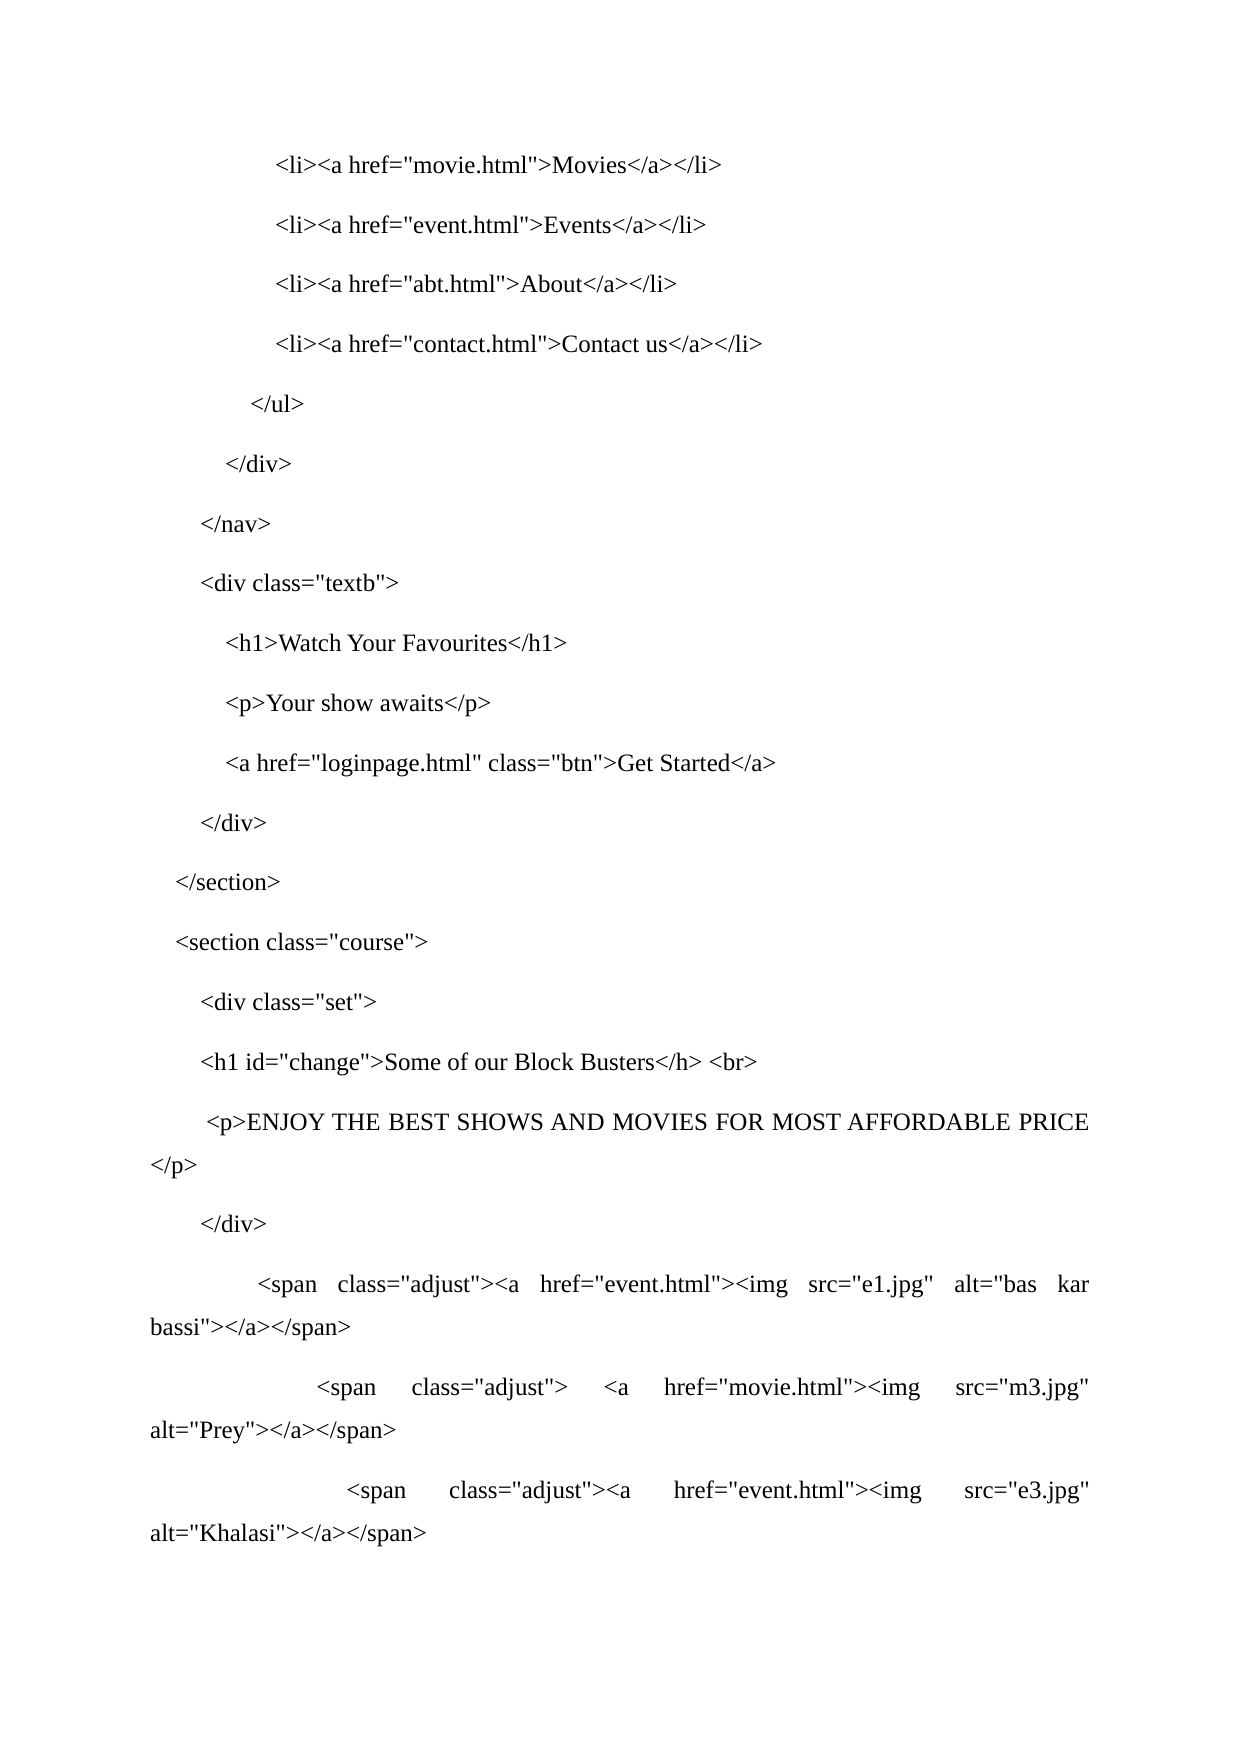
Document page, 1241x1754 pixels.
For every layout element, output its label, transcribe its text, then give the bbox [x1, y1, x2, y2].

text </div> [150, 808, 1090, 836]
text </ul> [150, 389, 1090, 418]
text <a href="loginpage.html" class="btn">Get Started</a> [150, 748, 1090, 777]
text </div> [150, 449, 1090, 478]
text <p>ENJOY THE BEST SHOWS AND MOVIES FOR MOST AFFORDABLE PRICE </p> [150, 1107, 1090, 1178]
text <li><a href="abt.html">About</a></li> [150, 269, 1090, 298]
text <li><a href="event.html">Events</a></li> [150, 210, 1090, 238]
text <div class="textb"> [150, 568, 1090, 597]
text </div> [150, 1209, 1090, 1238]
text <li><a href="contact.html">Contact us</a></li> [150, 329, 1090, 358]
text <h1>Watch Your Favourites</h1> [150, 628, 1090, 657]
text <p>Your show awaits</p> [150, 688, 1090, 717]
text </nav> [150, 509, 1090, 537]
text </section> [150, 867, 1090, 896]
text <li><a href="movie.html">Movies</a></li> [150, 150, 1090, 179]
text <span class="adjust"> <a href="movie.html"><img src="m3.jpg" alt="Prey"></a></span> [150, 1372, 1090, 1444]
text <span class="adjust"><a href="event.html"><img src="e3.jpg" alt="Khalasi"></a></span> [150, 1475, 1090, 1547]
text <h1 id="change">Some of our Block Busters</h> <br> [150, 1047, 1090, 1076]
text <span class="adjust"><a href="event.html"><img src="e1.jpg" alt="bas kar bassi"></a></span> [150, 1269, 1090, 1341]
text <div class="set"> [150, 987, 1090, 1016]
text <section class="course"> [150, 927, 1090, 956]
